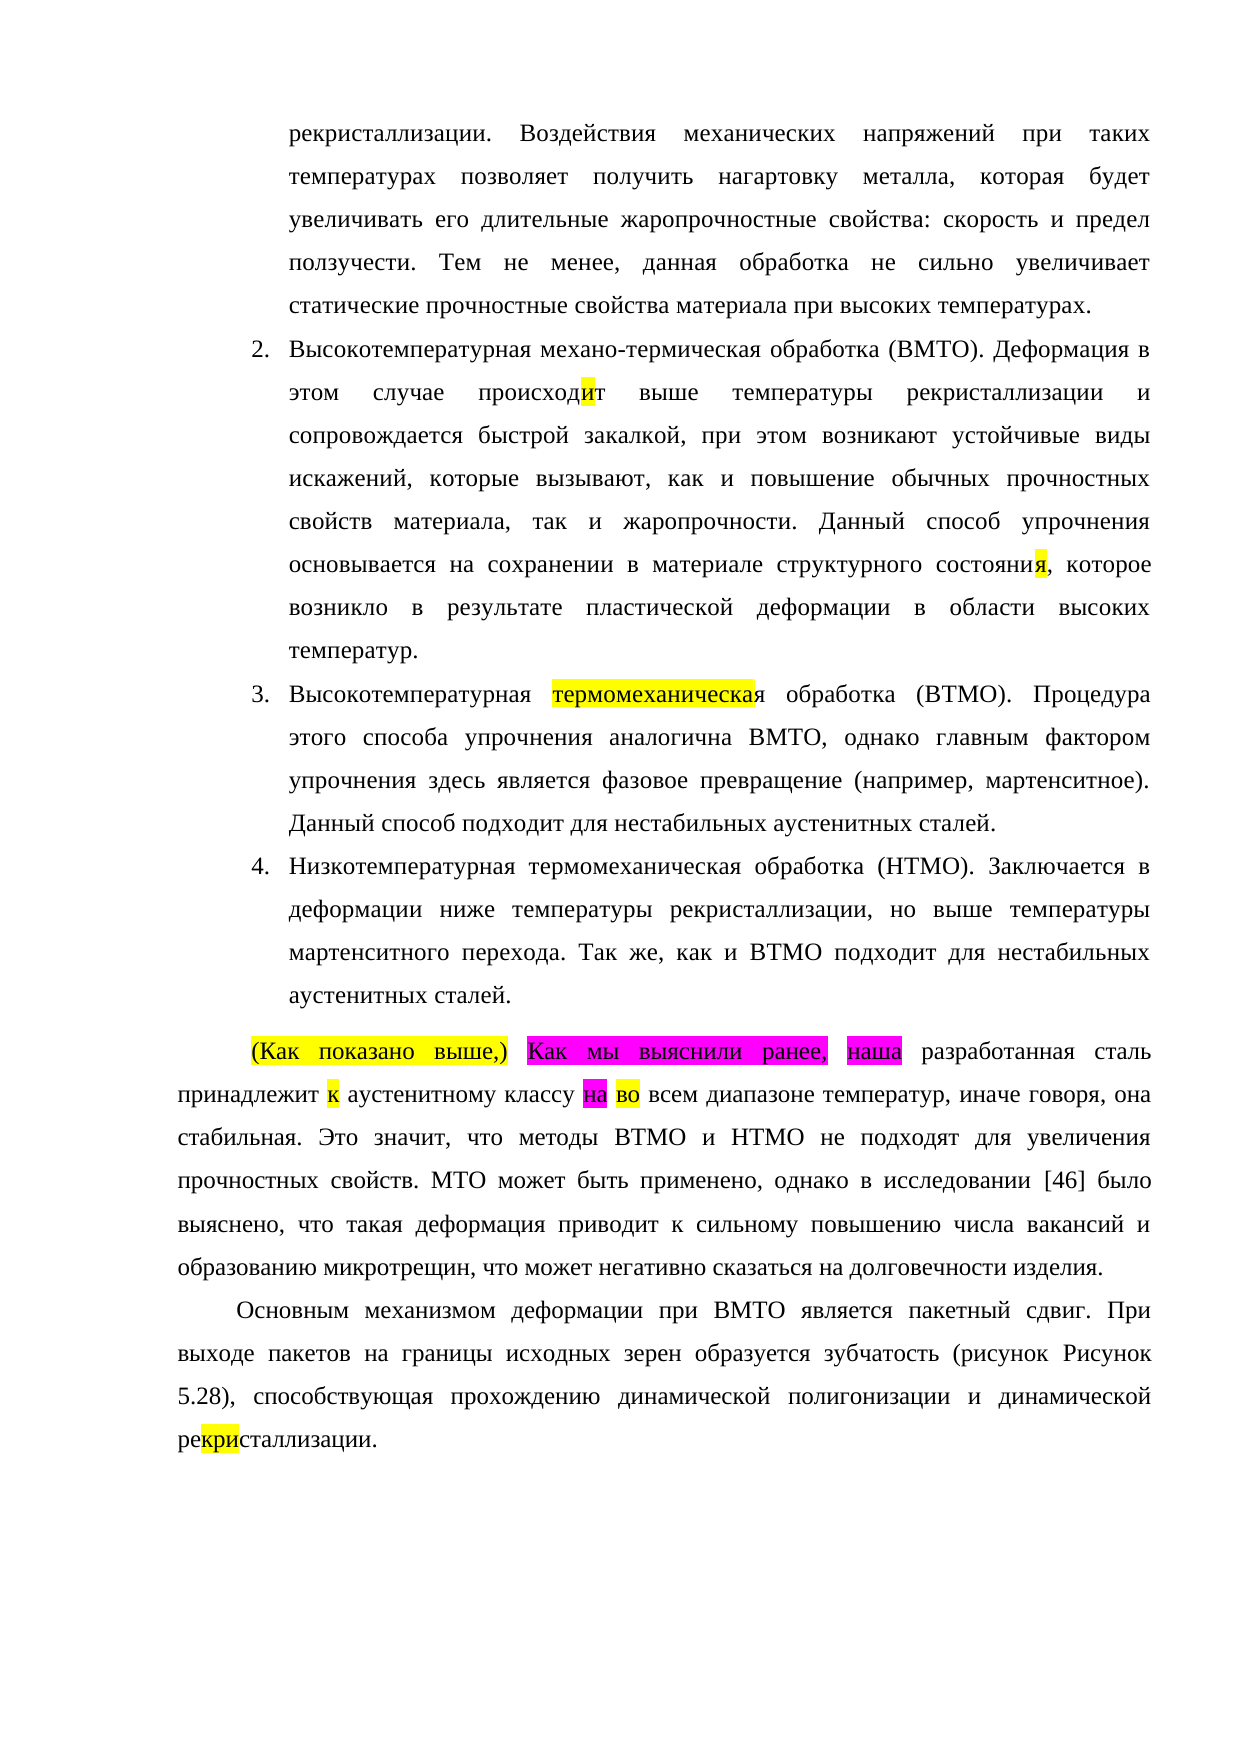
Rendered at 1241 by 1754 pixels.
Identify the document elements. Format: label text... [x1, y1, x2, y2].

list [251, 118, 1152, 319]
list Низкотемпературная термомеханическая обработка (НТМО). Заключается в деформации ниже температуры рекристаллизации, но выше температуры мартенситного перехода. Так же, как и ВТМО подходит для нестабильных аустенитных сталей. [251, 851, 1152, 1009]
text (Как показано выше,) Как мы выяснили ранее, наша разработанная сталь принадлежит к аустенитному классу на во всем диапазоне температур, иначе говоря, она стабильная. Это значит, что методы ВТМО и НТМО не подходят для увеличения прочностных свойств. МТО может быть применено, однако в исследовании [46] было выяснено, что такая деформация приводит к сильному повышению числа вакансий и образованию микротрещин, что может негативно сказаться на долговечности изделия. [177, 1036, 1152, 1281]
list Высокотемпературная термомеханическая обработка (ВТМО). Процедура этого способа упрочнения аналогична ВМТО, однако главным фактором упрочнения здесь является фазовое превращение (например, мартенситное). Данный способ подходит для нестабильных аустенитных сталей. [251, 679, 1152, 837]
list Высокотемпературная механо-термическая обработка (ВМТО). Деформация в этом случае происходит выше температуры рекристаллизации и сопровождается быстрой закалкой, при этом возникают устойчивые виды искажений, которые вызывают, как и повышение обычных прочностных свойств материала, так и жаропрочности. Данный способ упрочнения основывается на сохранении в материале структурного состояния, которое возникло в результате пластической деформации в области высоких температур. [251, 334, 1152, 664]
